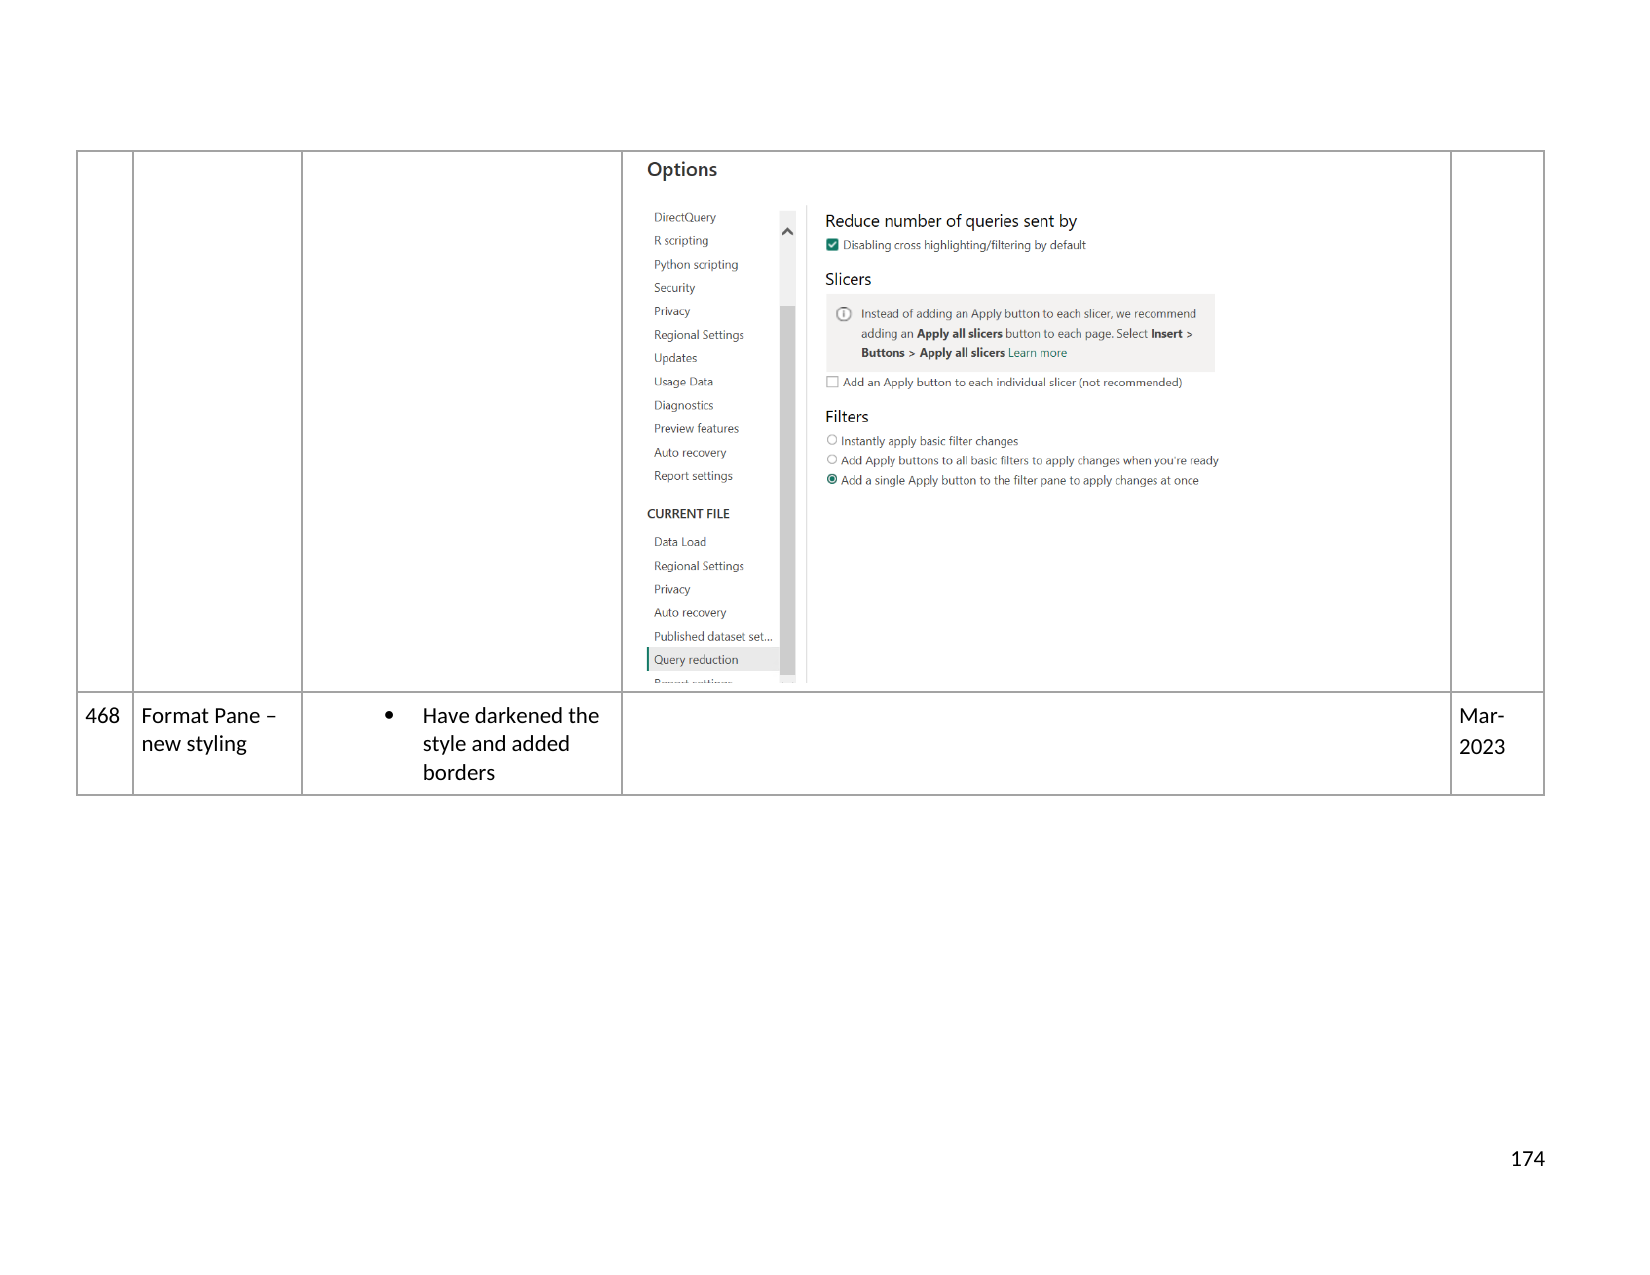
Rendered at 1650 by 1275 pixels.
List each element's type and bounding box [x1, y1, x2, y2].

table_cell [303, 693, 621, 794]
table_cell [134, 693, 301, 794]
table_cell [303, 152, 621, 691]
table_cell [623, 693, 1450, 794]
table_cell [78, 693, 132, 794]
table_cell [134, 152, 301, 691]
picture [630, 160, 1229, 683]
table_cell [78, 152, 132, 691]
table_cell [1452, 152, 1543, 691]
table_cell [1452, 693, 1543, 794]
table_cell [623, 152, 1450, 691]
